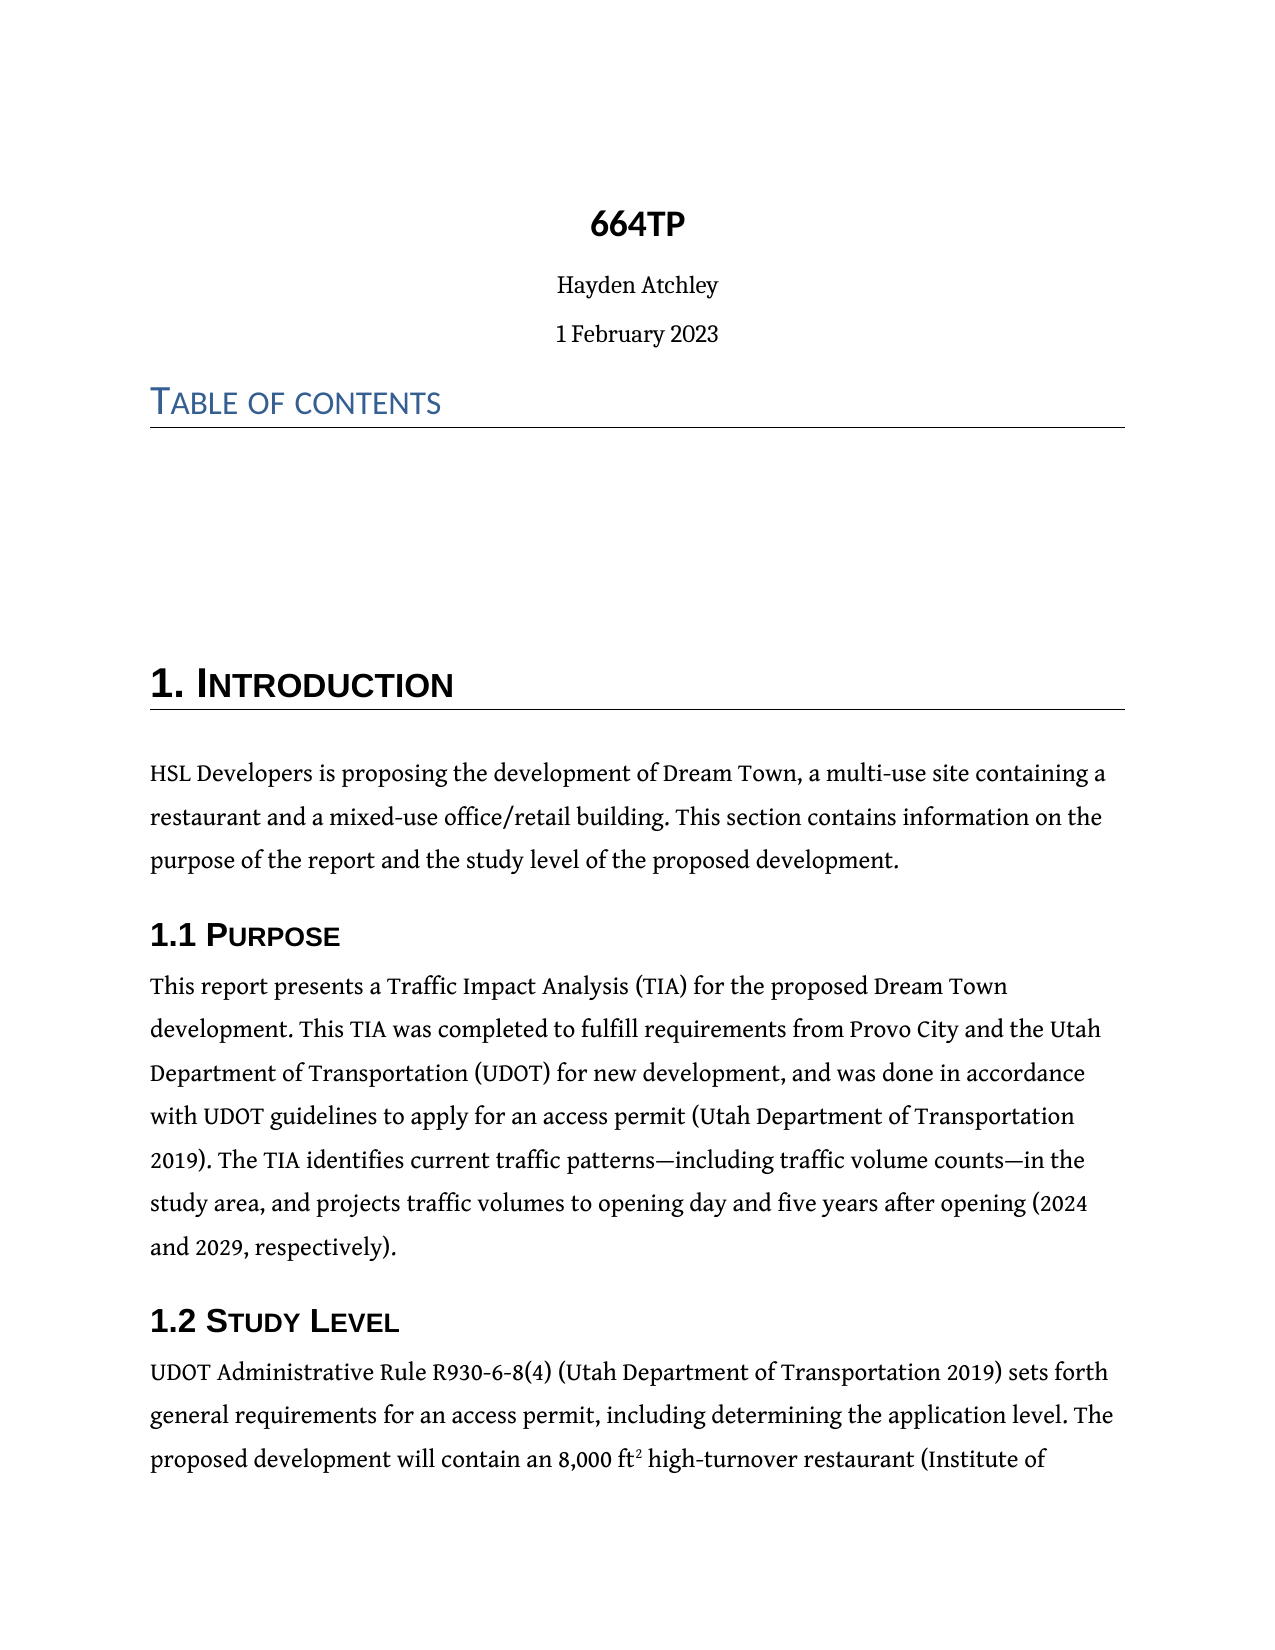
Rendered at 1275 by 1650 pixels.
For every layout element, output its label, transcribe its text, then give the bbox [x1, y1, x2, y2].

text Hayden Atchley [150, 271, 1125, 299]
text This report presents a Traffic Impact Analysis (TIA) for the proposed Dream Town development. This TIA was completed to fulfill requirements from Provo City and the Utah Department of Transportation (UDOT) for new development, and was done in accordance with UDOT guidelines to apply for an access permit (Utah Department of Transportation 2019). The TIA identifies current traffic patterns—including traffic volume counts—in the study area, and projects traffic volumes to opening day and five years after opening (2024 and 2029, respectively). [150, 972, 1125, 1262]
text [150, 1359, 1125, 1474]
subtitle 1.2 Study Level [150, 1301, 1125, 1340]
title 664TP [150, 200, 1125, 246]
subtitle 1.1 Purpose [150, 915, 1125, 954]
text 1 February 2023 [150, 320, 1125, 349]
text HSL Developers is proposing the development of Dream Town, a multi-use site containing a restaurant and a mixed-use office/retail building. This section contains information on the purpose of the report and the study level of the proposed development. [150, 760, 1125, 876]
subtitle 1. Introduction [150, 659, 1125, 709]
